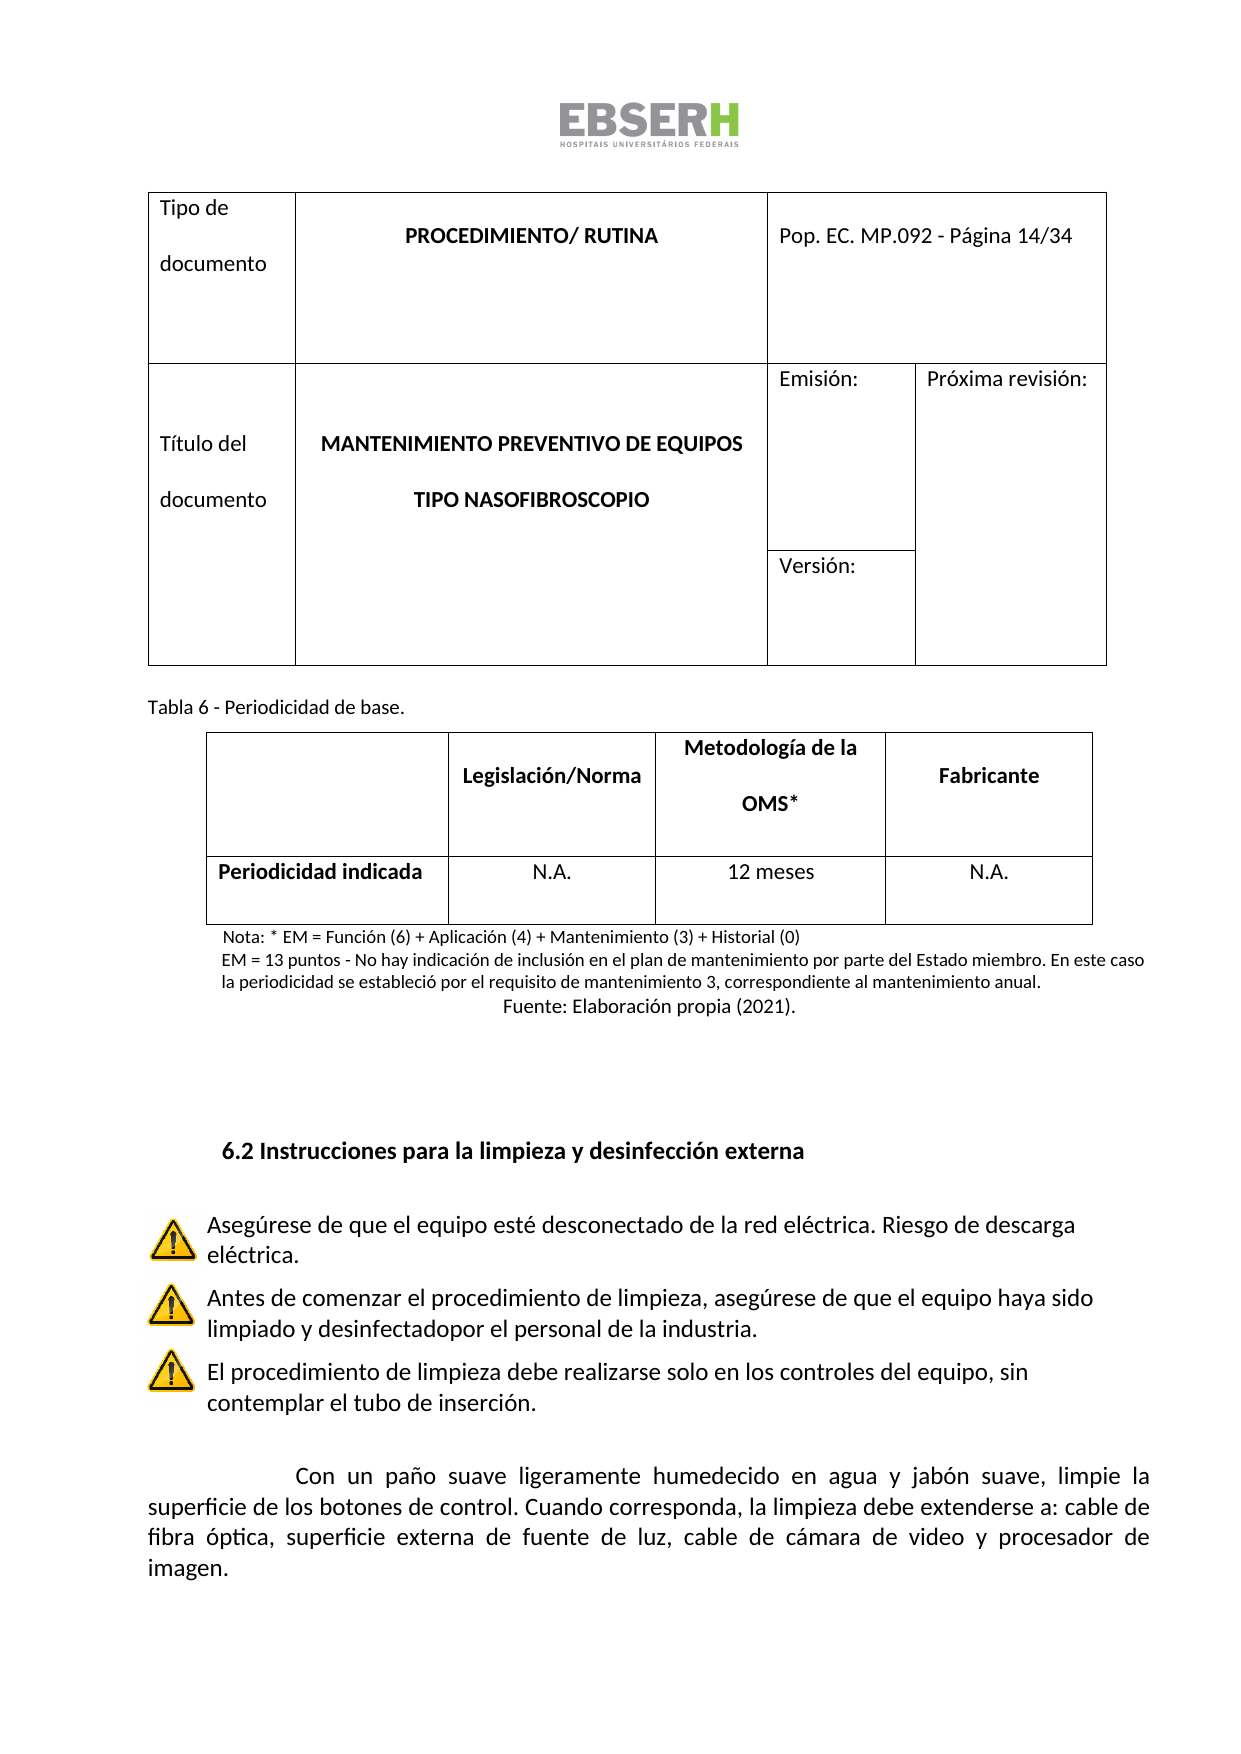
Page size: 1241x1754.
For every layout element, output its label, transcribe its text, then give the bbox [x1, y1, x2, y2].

text Nota: * EM = Función (6) + Aplicación (4) + Mantenimiento (3) + Historial (0) [148, 925, 1152, 948]
text EM = 13 puntos - No hay indicación de inclusión en el plan de mantenimiento por parte del Estado miembro. En este caso la periodicidad se estableció por el requisito de mantenimiento 3, correspondiente al mantenimiento anual. [221, 948, 1152, 993]
picture [141, 1342, 201, 1402]
text Tabla 6 - Periodicidad de base. [148, 694, 1152, 719]
text Fuente: Elaboración propia (2021). [148, 993, 1152, 1019]
picture [141, 1276, 201, 1336]
text Antes de comenzar el procedimiento de limpieza, asegúrese de que el equipo haya sido limpiado y desinfectadopor el personal de la industria. [207, 1283, 1152, 1344]
text Con un paño suave ligeramente humedecido en agua y jabón suave, limpie la superficie de los botones de control. Cuando corresponda, la limpieza debe extenderse a: cable de fibra óptica, superficie externa de fuente de luz, cable de cámara de video y procesador de imagen. [148, 1460, 1152, 1582]
picture [143, 1211, 203, 1271]
text El procedimiento de limpieza debe realizarse solo en los controles del equipo, sin contemplar el tubo de inserción. [207, 1356, 1152, 1417]
picture [558, 101, 741, 147]
table_cell Periodicidad indicada [207, 857, 448, 924]
table_header Fabricante [886, 733, 1092, 856]
table_header Metodología de la OMS* [656, 733, 885, 856]
text Asegúrese de que el equipo esté desconectado de la red eléctrica. Riesgo de descarga eléctrica. [207, 1209, 1152, 1270]
table_header [207, 733, 448, 856]
table_header Legislación/Norma [449, 733, 655, 856]
table_cell N.A. [449, 857, 655, 924]
table_cell 12 meses [656, 857, 885, 924]
subtitle 6.2 Instrucciones para la limpieza y desinfección externa [148, 1136, 1152, 1166]
table_cell N.A. [886, 857, 1092, 924]
